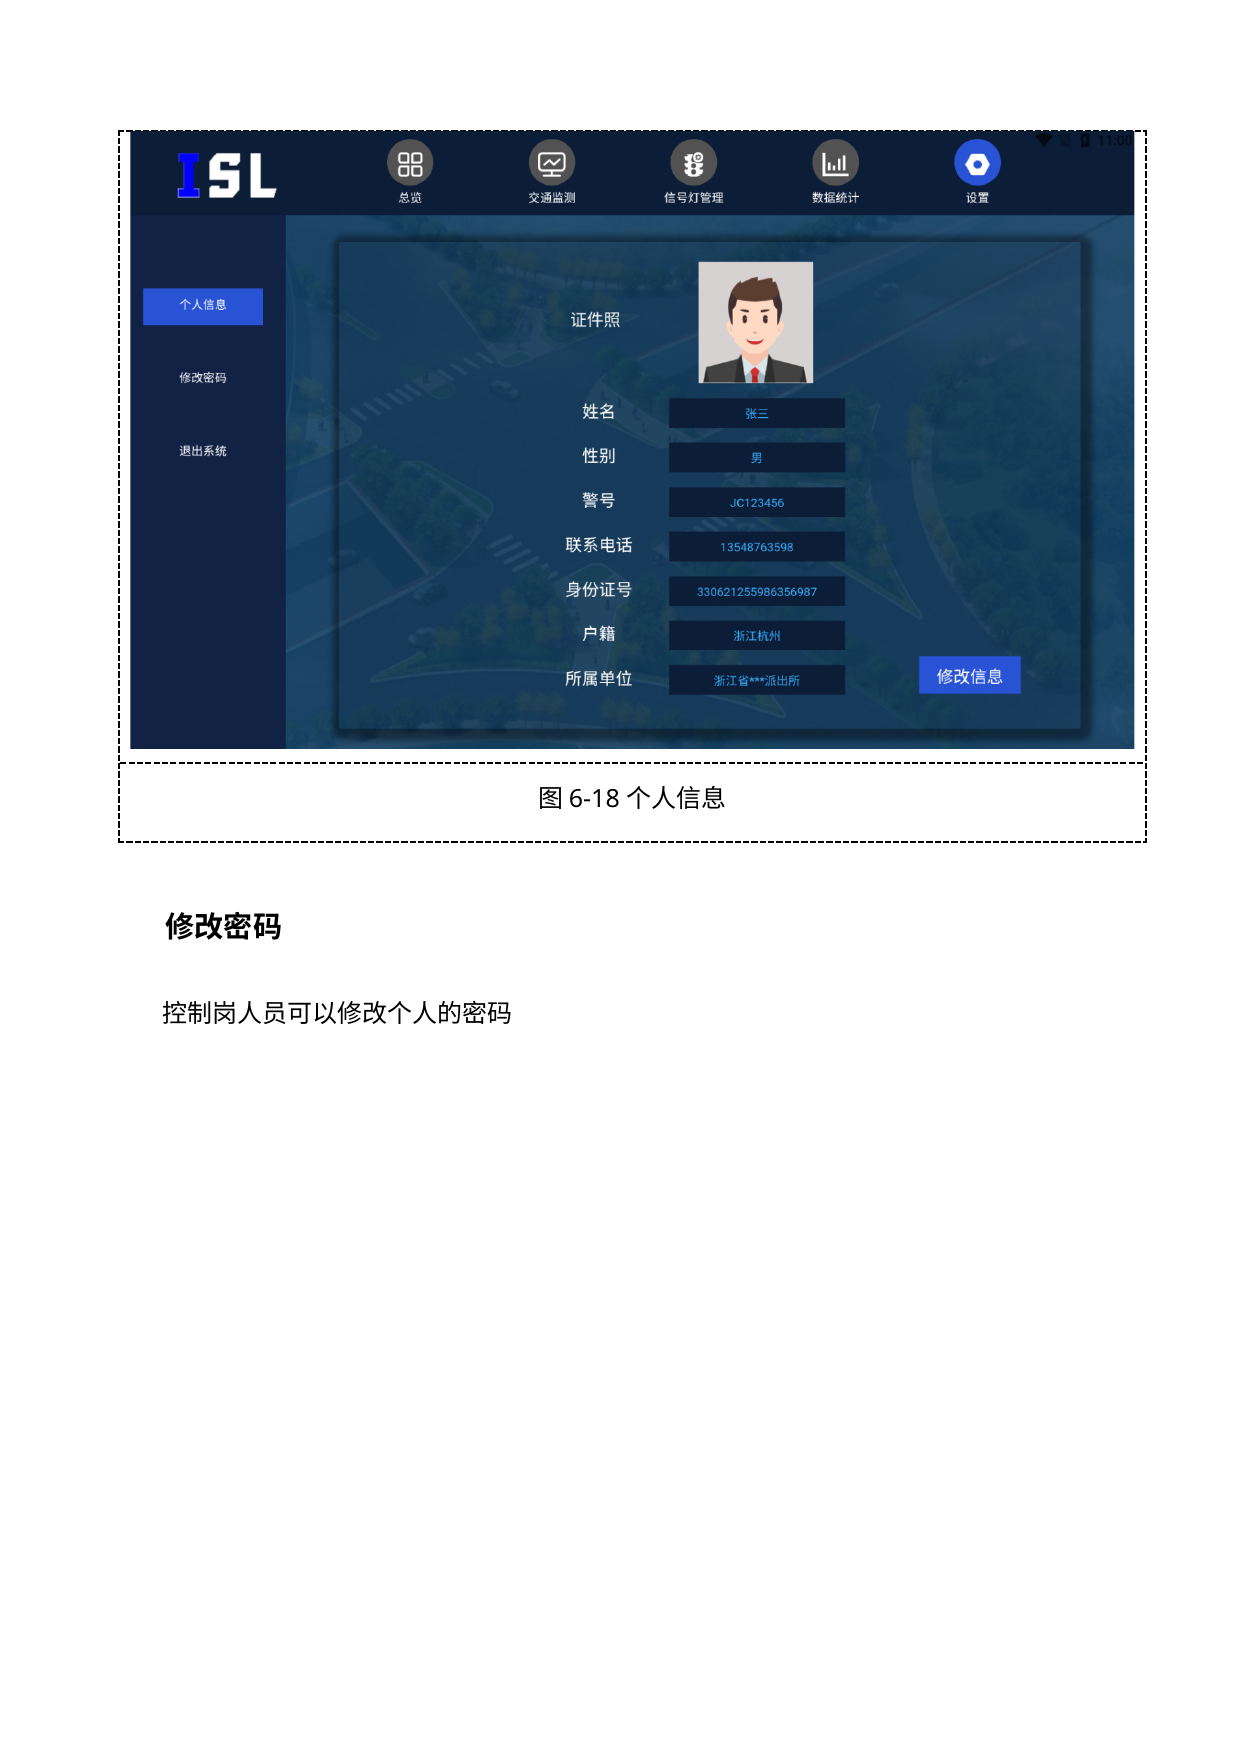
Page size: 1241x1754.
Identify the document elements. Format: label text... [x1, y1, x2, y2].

table_header [119, 130, 1146, 762]
text 修改密码 [165, 893, 1122, 958]
text 控制岗人员可以修改个人的密码 [118, 979, 1122, 1044]
picture [130, 131, 1135, 749]
table_cell [119, 762, 1146, 841]
